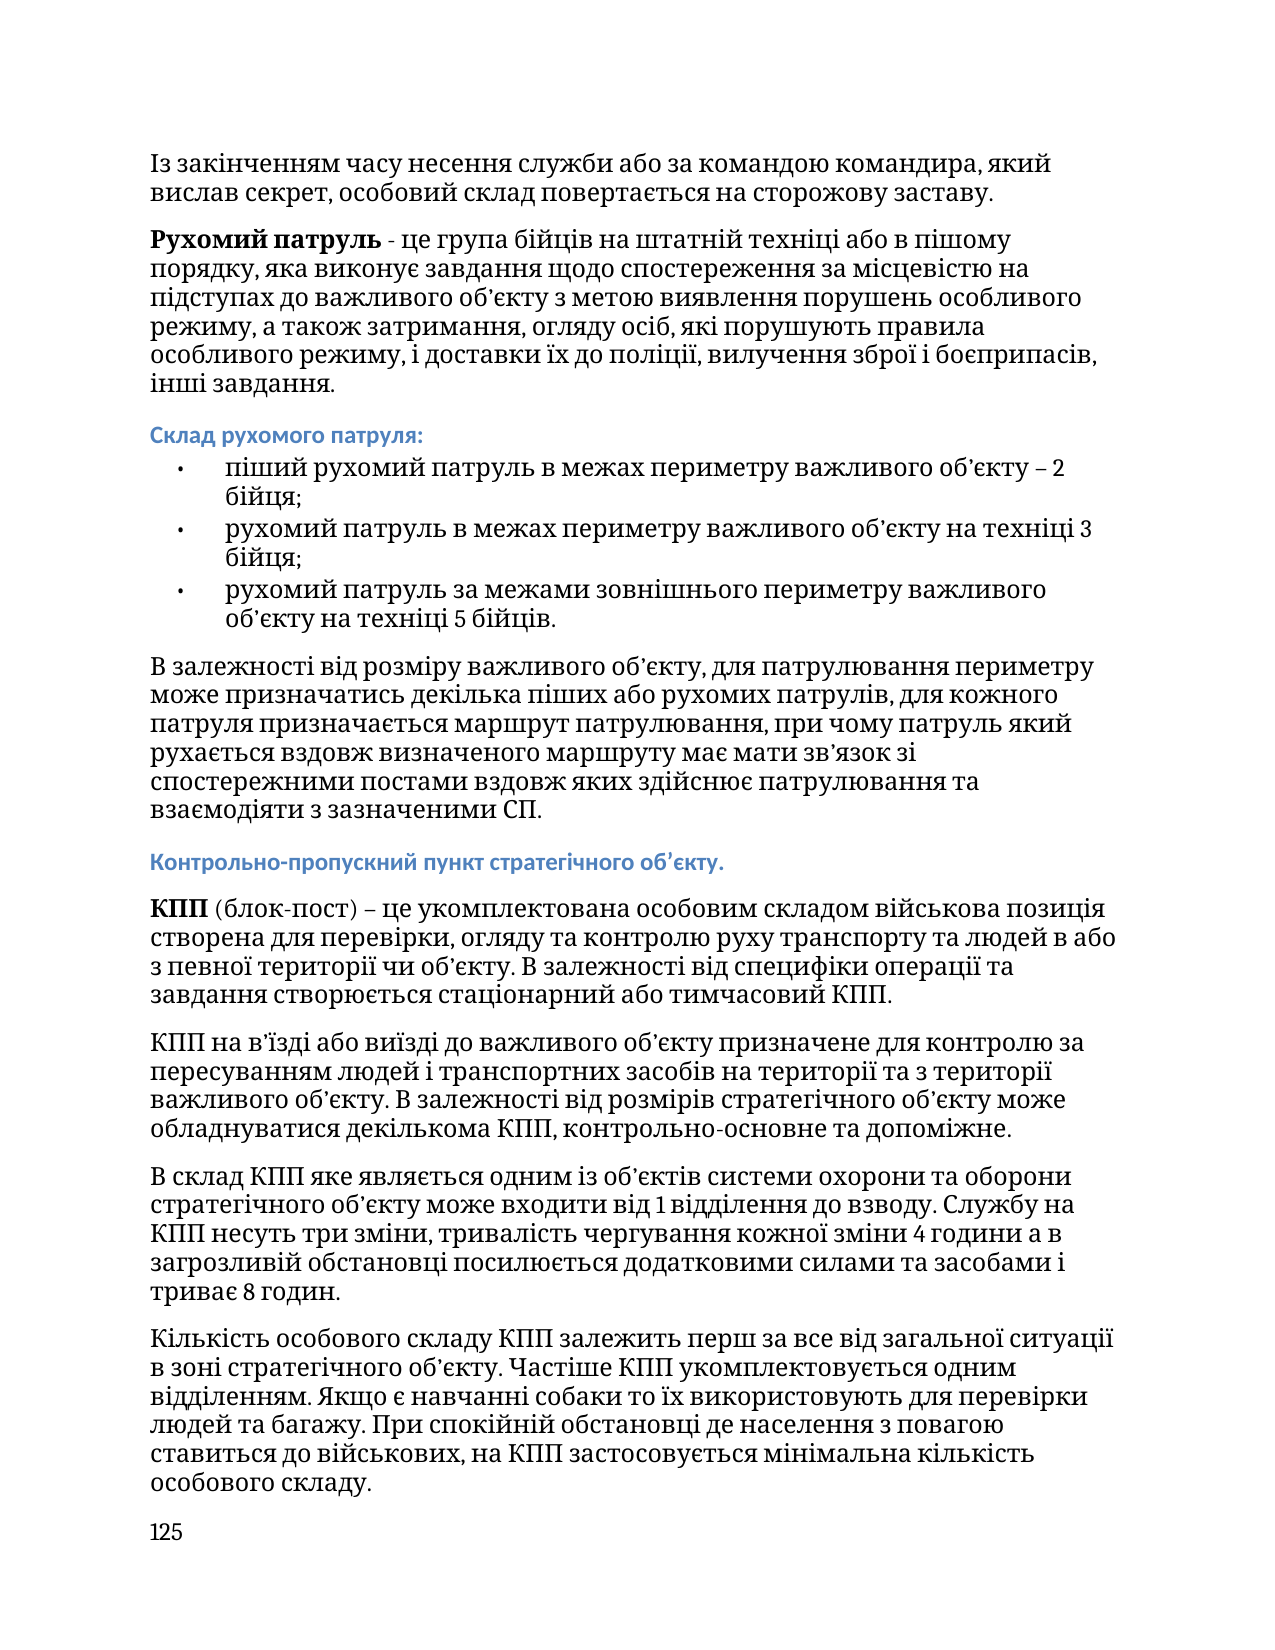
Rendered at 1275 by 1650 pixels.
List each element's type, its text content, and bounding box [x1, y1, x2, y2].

text Рухомий патруль - це група бійців на штатній техніці або в пішому порядку, яка виконує завдання щодо спостереження за місцевістю на підступах до важливого об’єкту з метою виявлення порушень особливого режиму, а також затримання, огляду осіб, які порушують правила особливого режиму, і доставки їх до поліції, вилучення зброї і боєприпасів, інші завдання. [150, 226, 1125, 399]
text В склад КПП яке являється одним із об’єктів системи охорони та оборони стратегічного об’єкту може входити від 1 відділення до взводу. Службу на КПП несуть три зміни, тривалість чергування кожної зміни 4 години а в загрозливій обстановці посилюється додатковими силами та засобами і триває 8 годин. [150, 1163, 1125, 1306]
list рухомий патруль за межами зовнішнього периметру важливого об’єкту на техніці 5 бійців. [175, 576, 1125, 634]
list піший рухомий патруль в межах периметру важливого об’єкту – 2 бійця; [175, 454, 1125, 511]
list рухомий патруль в межах периметру важливого об’єкту на техніці 3 бійця; [175, 515, 1125, 573]
subtitle Контрольно-пропускний пункт стратегічного об’єкту. [150, 846, 1125, 876]
text Кількість особового складу КПП залежить перш за все від загальної ситуації в зоні стратегічного об’єкту. Частіше КПП укомплектовується одним відділенням. Якщо є навчанні собаки то їх використовують для перевірки людей та багажу. При спокійній обстановці де населення з повагою ставиться до військових, на КПП застосовується мінімальна кількість особового складу. [150, 1325, 1125, 1498]
subtitle Склад рухомого патруля: [150, 419, 1125, 450]
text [150, 150, 1125, 207]
text В залежності від розміру важливого об’єкту, для патрулювання периметру може призначатись декілька піших або рухомих патрулів, для кожного патруля призначається маршрут патрулювання, при чому патруль який рухається вздовж визначеного маршруту має мати зв’язок зі спостережними постами вздовж яких здійснює патрулювання та взаємодіяти з зазначеними СП. [150, 653, 1125, 825]
text КПП (блок-пост) – це укомплектована особовим складом військова позиція створена для перевірки, огляду та контролю руху транспорту та людей в або з певної території чи об’єкту. В залежності від специфіки операції та завдання створюється стаціонарний або тимчасовий КПП. [150, 895, 1125, 1010]
text КПП на в’їзді або виїзді до важливого об’єкту призначене для контролю за пересуванням людей і транспортних засобів на території та з території важливого об’єкту. В залежності від розмірів стратегічного об’єкту може обладнуватися декількома КПП, контрольно-основне та допоміжне. [150, 1029, 1125, 1144]
